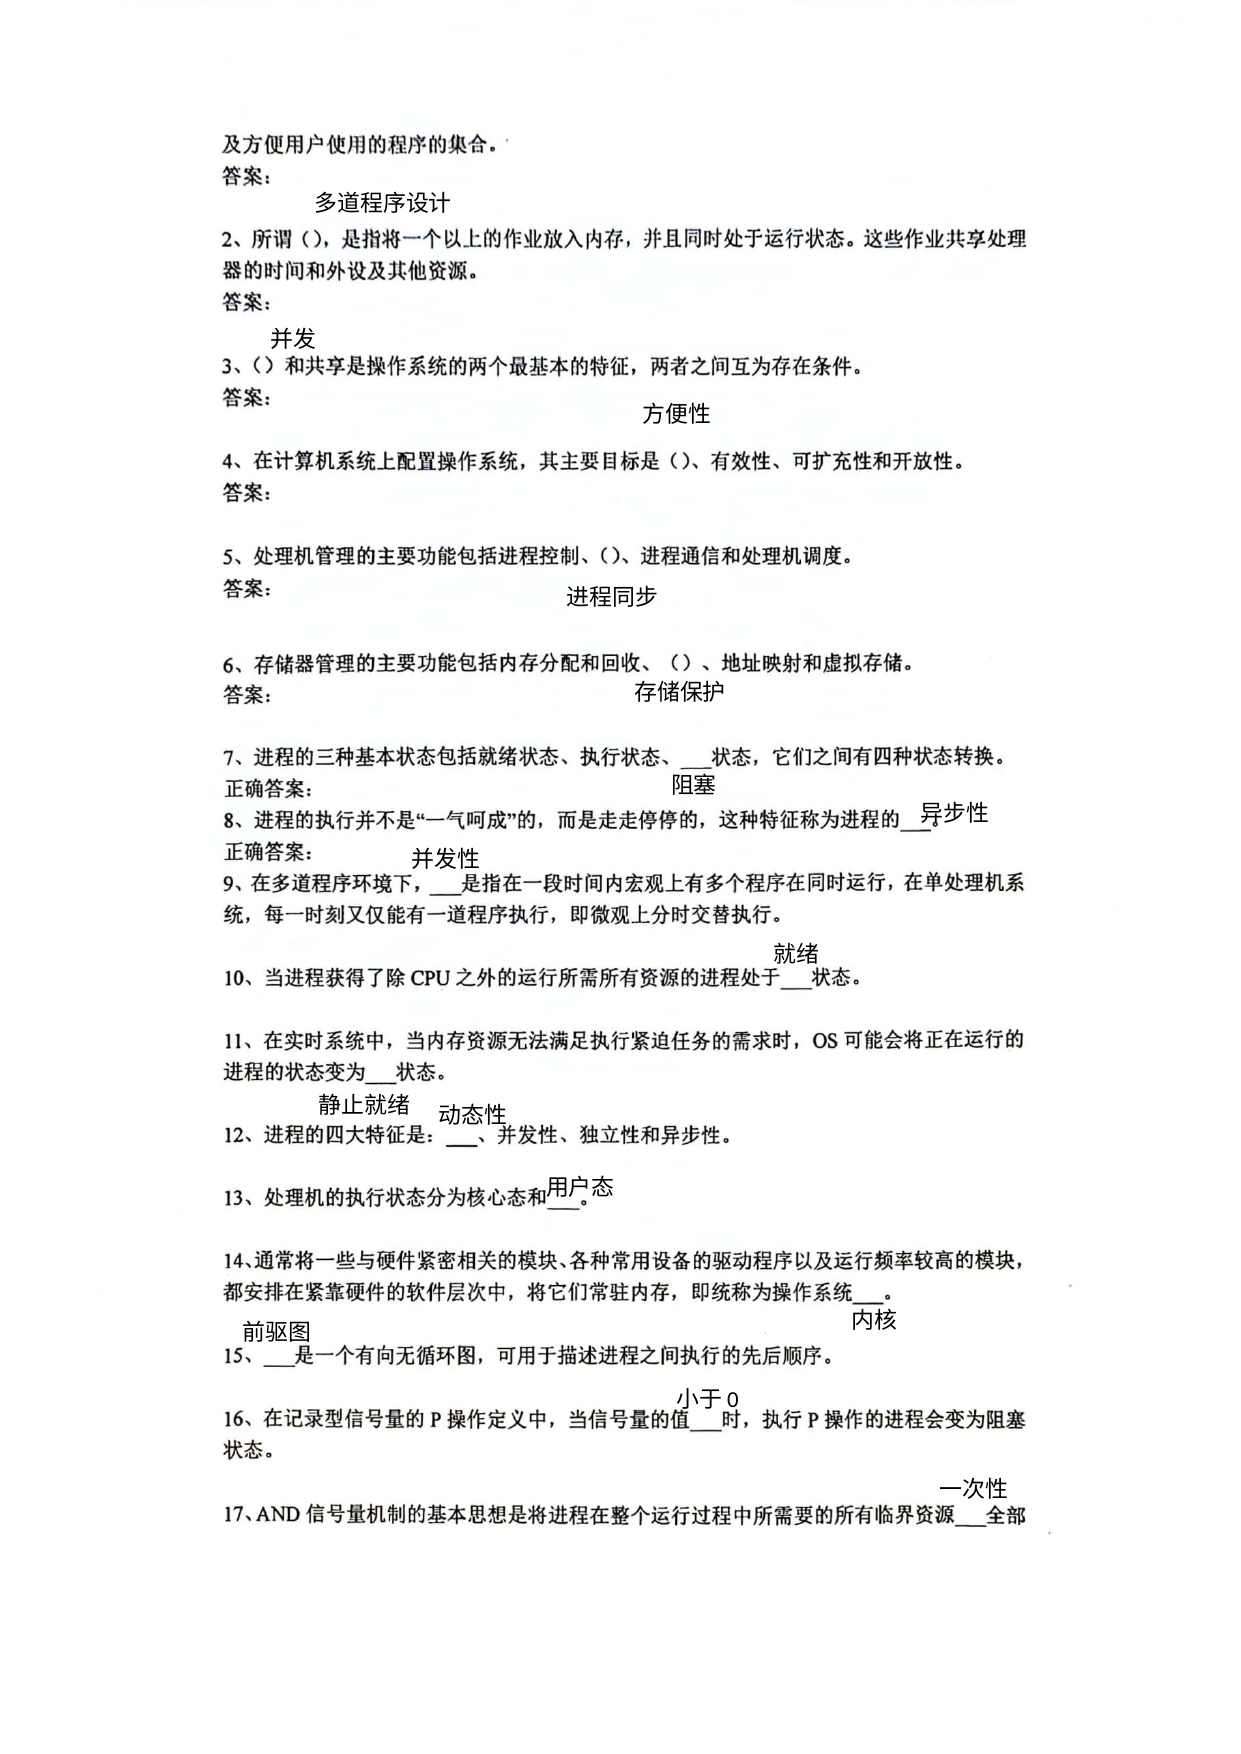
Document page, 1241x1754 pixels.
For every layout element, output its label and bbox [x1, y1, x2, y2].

picture [82, 0, 1184, 1661]
